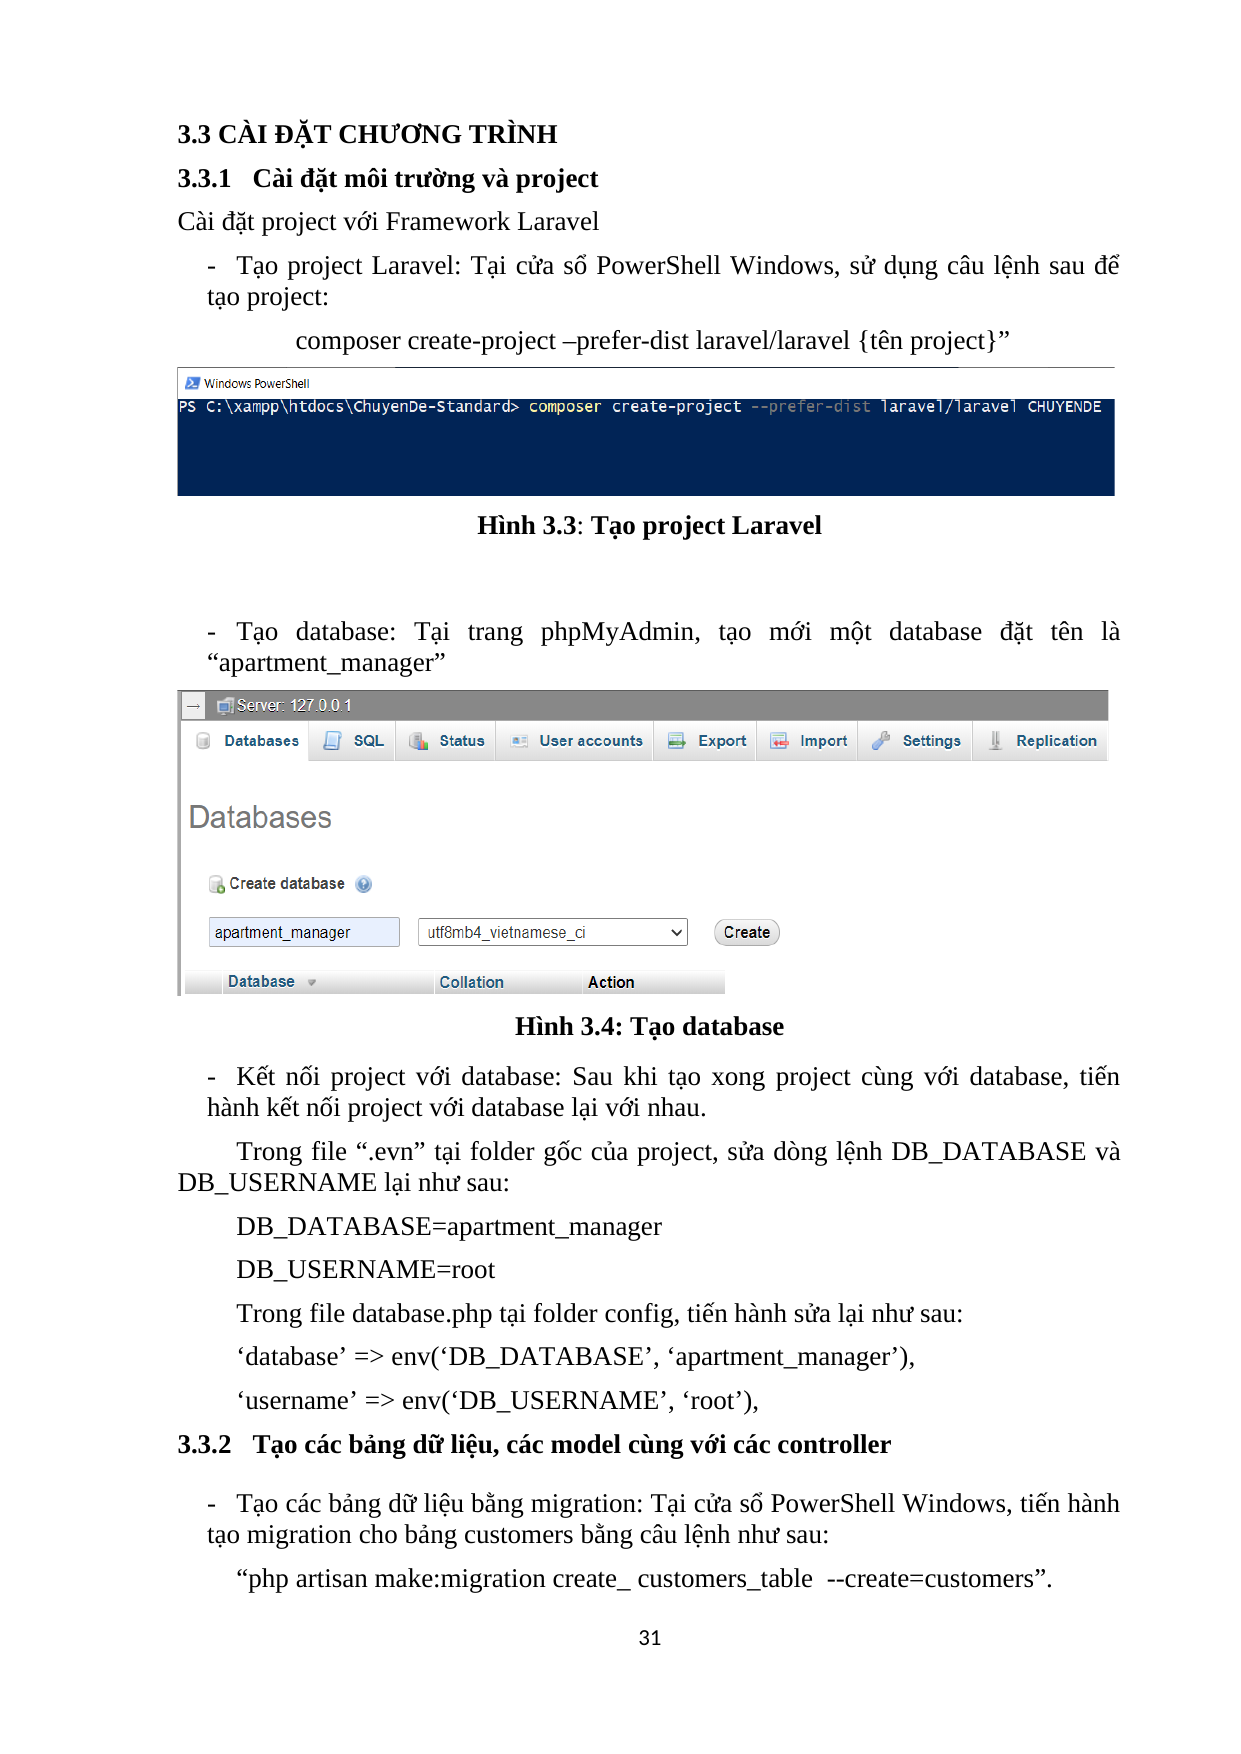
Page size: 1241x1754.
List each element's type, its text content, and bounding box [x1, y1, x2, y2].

list Trong file “.evn” tại folder gốc của project, sửa dòng lệnh DB_DATABASE và DB_USERNAME lại như sau: [177, 1135, 1122, 1197]
text Hình 3.4: Tạo database [177, 1010, 1122, 1041]
text Cài đặt project với Framework Laravel [177, 205, 1122, 237]
list Cài đặt môi trường và project [177, 162, 1122, 193]
text Hình 3.3: Tạo project Laravel [177, 509, 1122, 541]
subtitle 3.3 CÀI ĐẶT CHƯƠNG TRÌNH [177, 118, 1122, 149]
list Tạo các bảng dữ liệu, các model cùng với các controller [177, 1428, 1122, 1459]
list Trong file database.php tại folder config, tiến hành sửa lại như sau: [177, 1297, 1122, 1328]
text composer create-project –prefer-dist laravel/laravel {tên project}” [236, 324, 1122, 355]
list Tạo project Laravel: Tại cửa sổ PowerShell Windows, sử dụng câu lệnh sau để tạo project: [207, 249, 1122, 311]
picture [177, 690, 1109, 996]
list Tạo các bảng dữ liệu bằng migration: Tại cửa sổ PowerShell Windows, tiến hành tạo migration cho bảng customers bằng câu lệnh như sau: [207, 1487, 1122, 1549]
list Kết nối project với database: Sau khi tạo xong project cùng với database, tiến hành kết nối project với database lại với nhau. [207, 1060, 1122, 1122]
picture [177, 367, 1115, 496]
text ‘username’ => env(‘DB_USERNAME’, ‘root’), [177, 1384, 1122, 1415]
list DB_DATABASE=apartment_manager [177, 1209, 1122, 1241]
list “php artisan make:migration create_ customers_table --create=customers”. [177, 1562, 1122, 1593]
text ‘database’ => env(‘DB_DATABASE’, ‘apartment_manager’), [177, 1341, 1122, 1372]
list DB_USERNAME=root [177, 1253, 1122, 1284]
list Tạo database: Tại trang phpMyAdmin, tạo mới một database đặt tên là “apartment_manager” [207, 615, 1122, 677]
